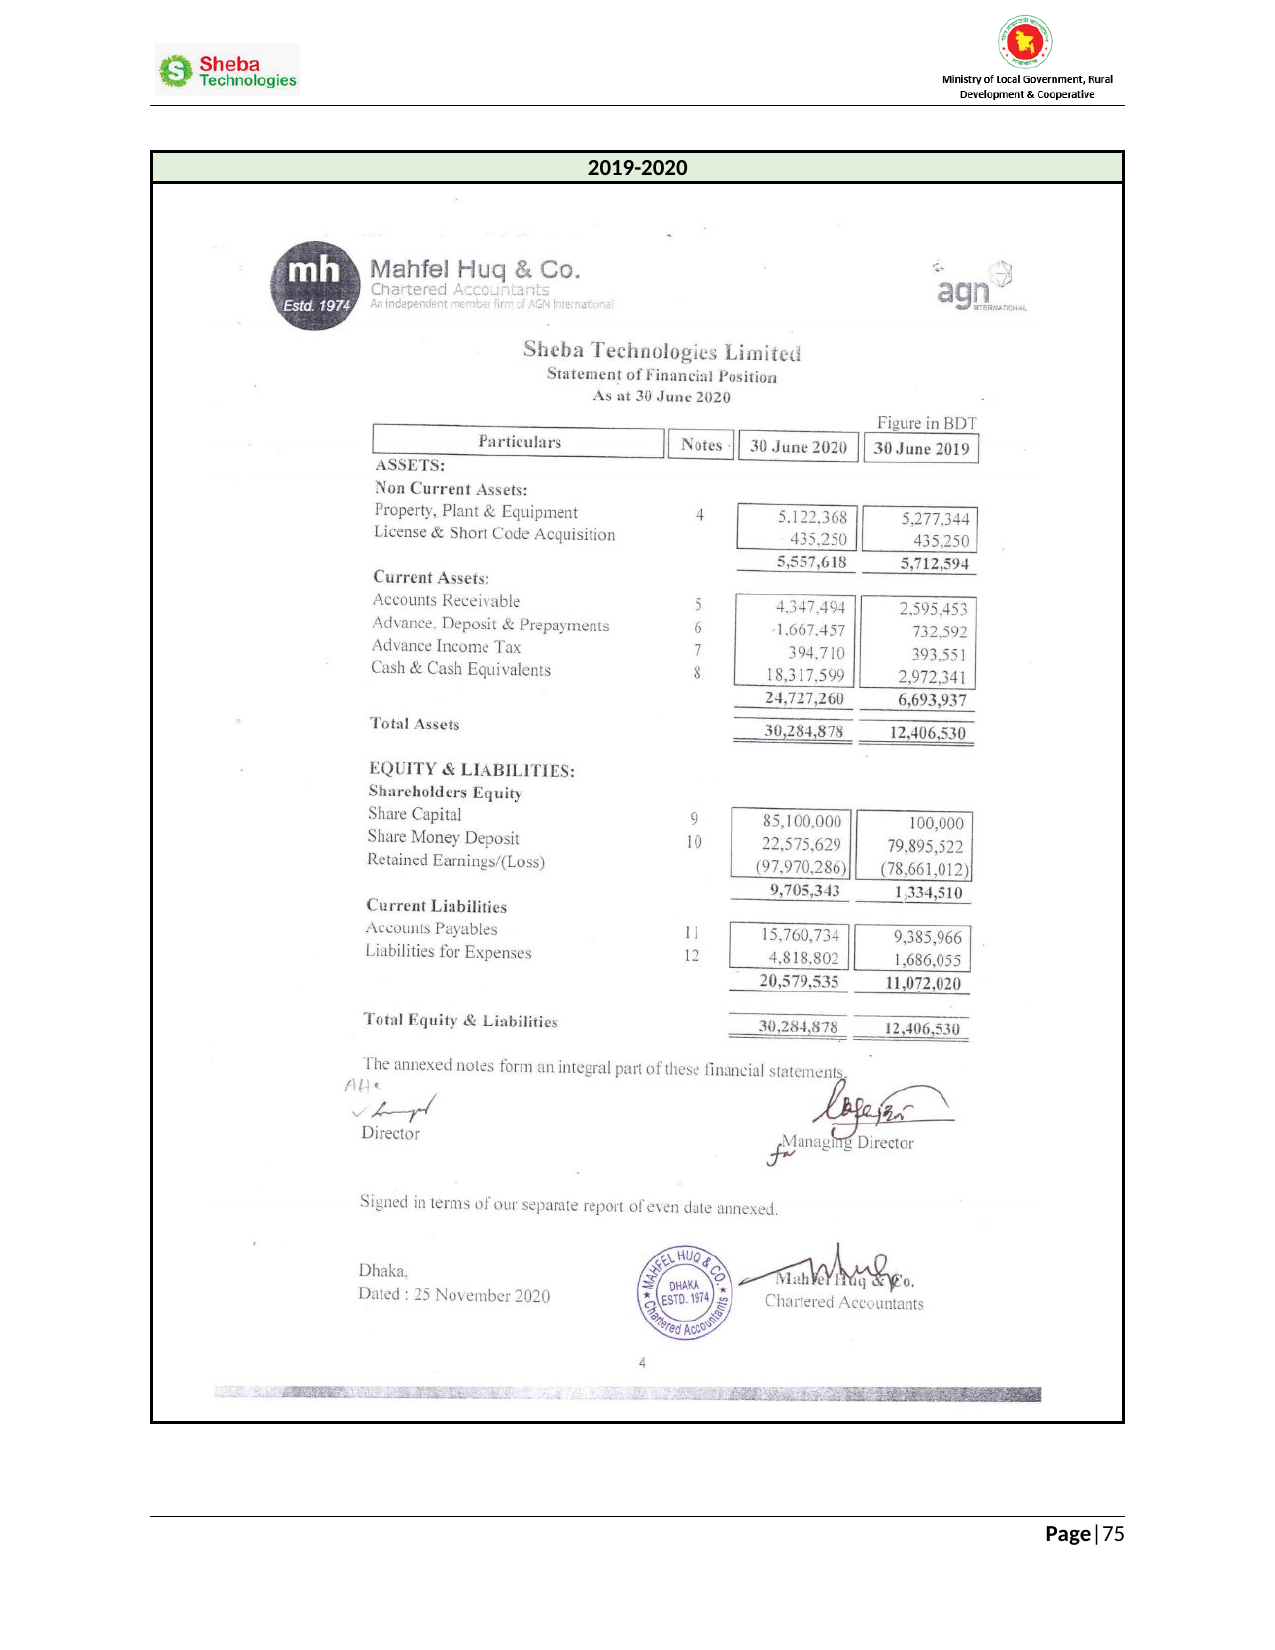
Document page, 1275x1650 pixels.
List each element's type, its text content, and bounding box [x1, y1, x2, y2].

table_cell 2019-2020 [153, 153, 1122, 181]
picture [207, 198, 1042, 1417]
table_cell [153, 184, 1122, 1421]
picture [937, 10, 1117, 101]
picture [154, 43, 300, 96]
